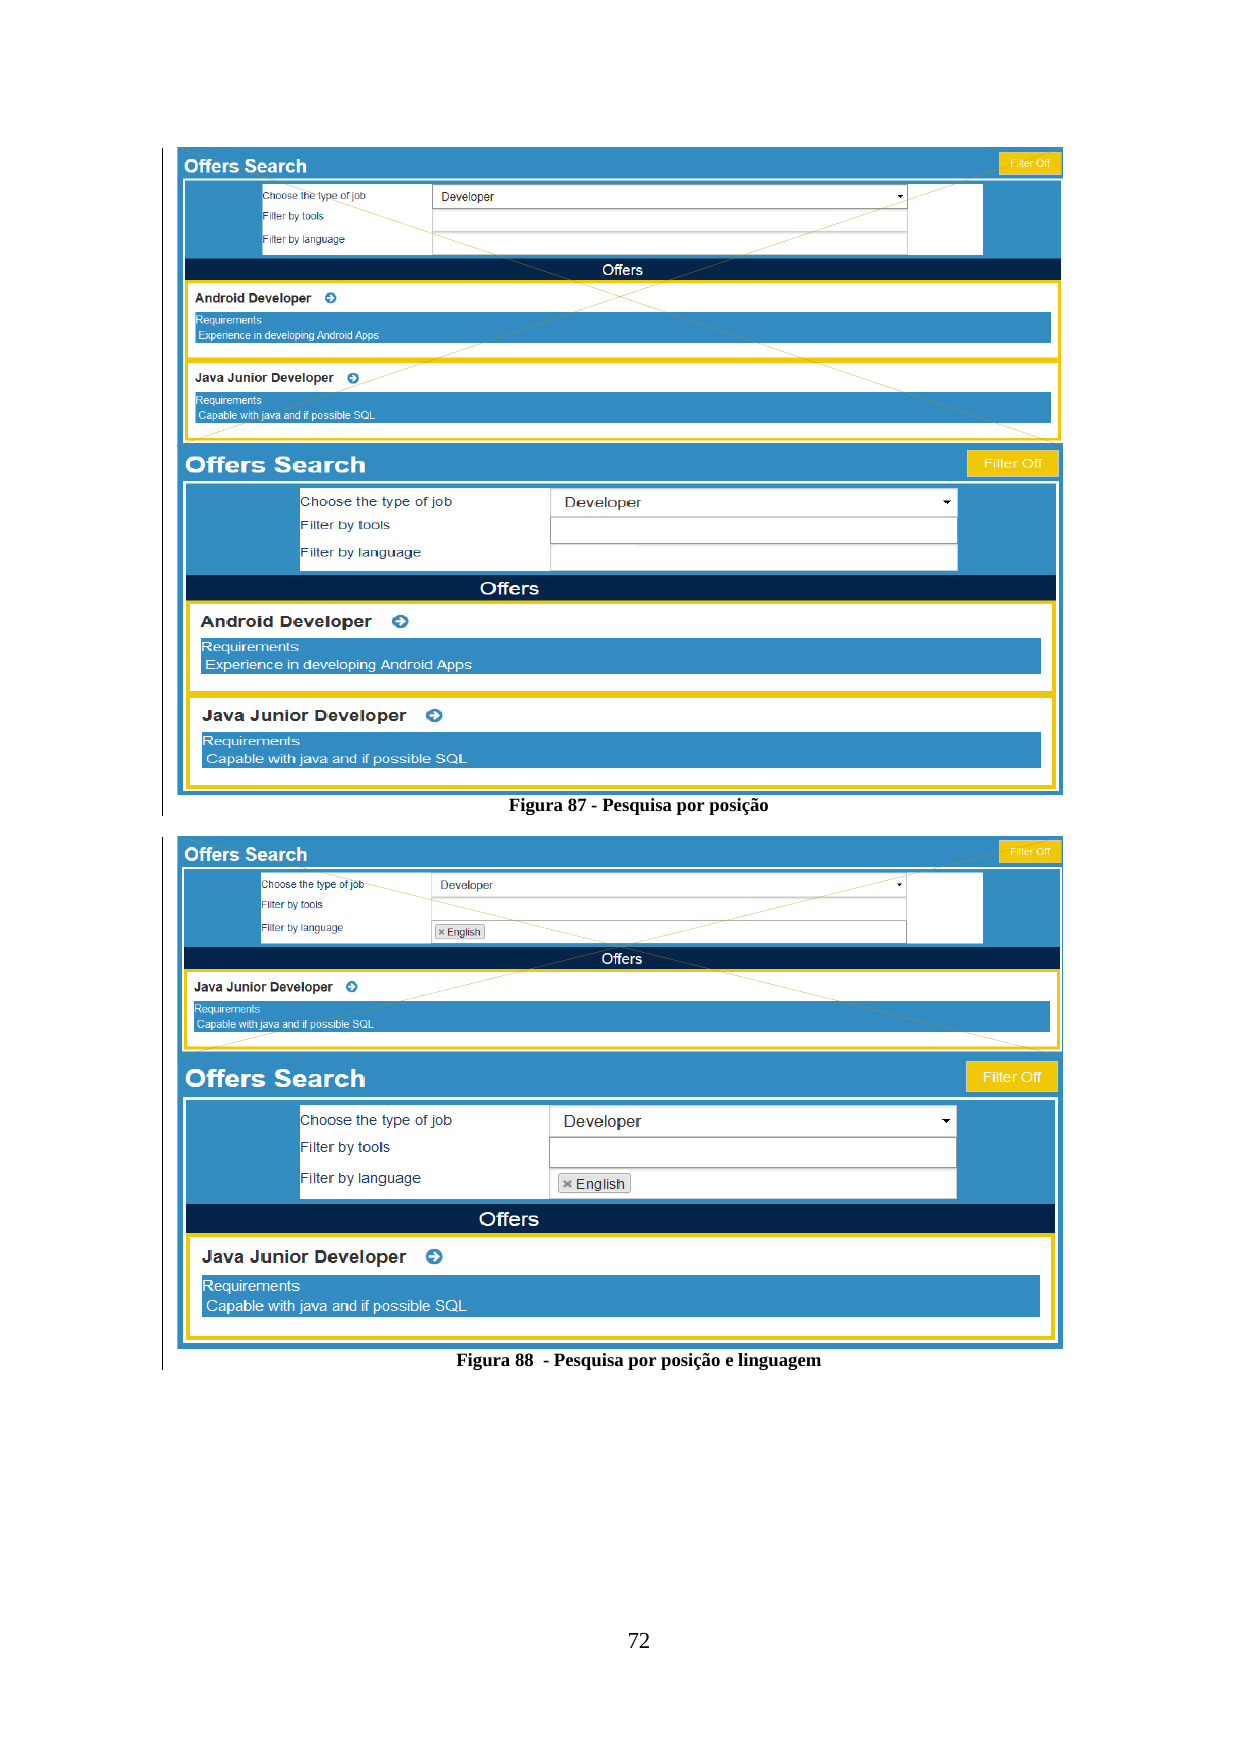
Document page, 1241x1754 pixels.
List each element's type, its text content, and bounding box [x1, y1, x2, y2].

picture [177, 148, 1063, 795]
text Figura 88 - Pesquisa por posição e linguagem [177, 1349, 1063, 1370]
text Figura 87 - Pesquisa por posição [177, 795, 1063, 816]
picture [179, 836, 1061, 946]
picture [177, 837, 1063, 1349]
picture [179, 147, 1061, 296]
